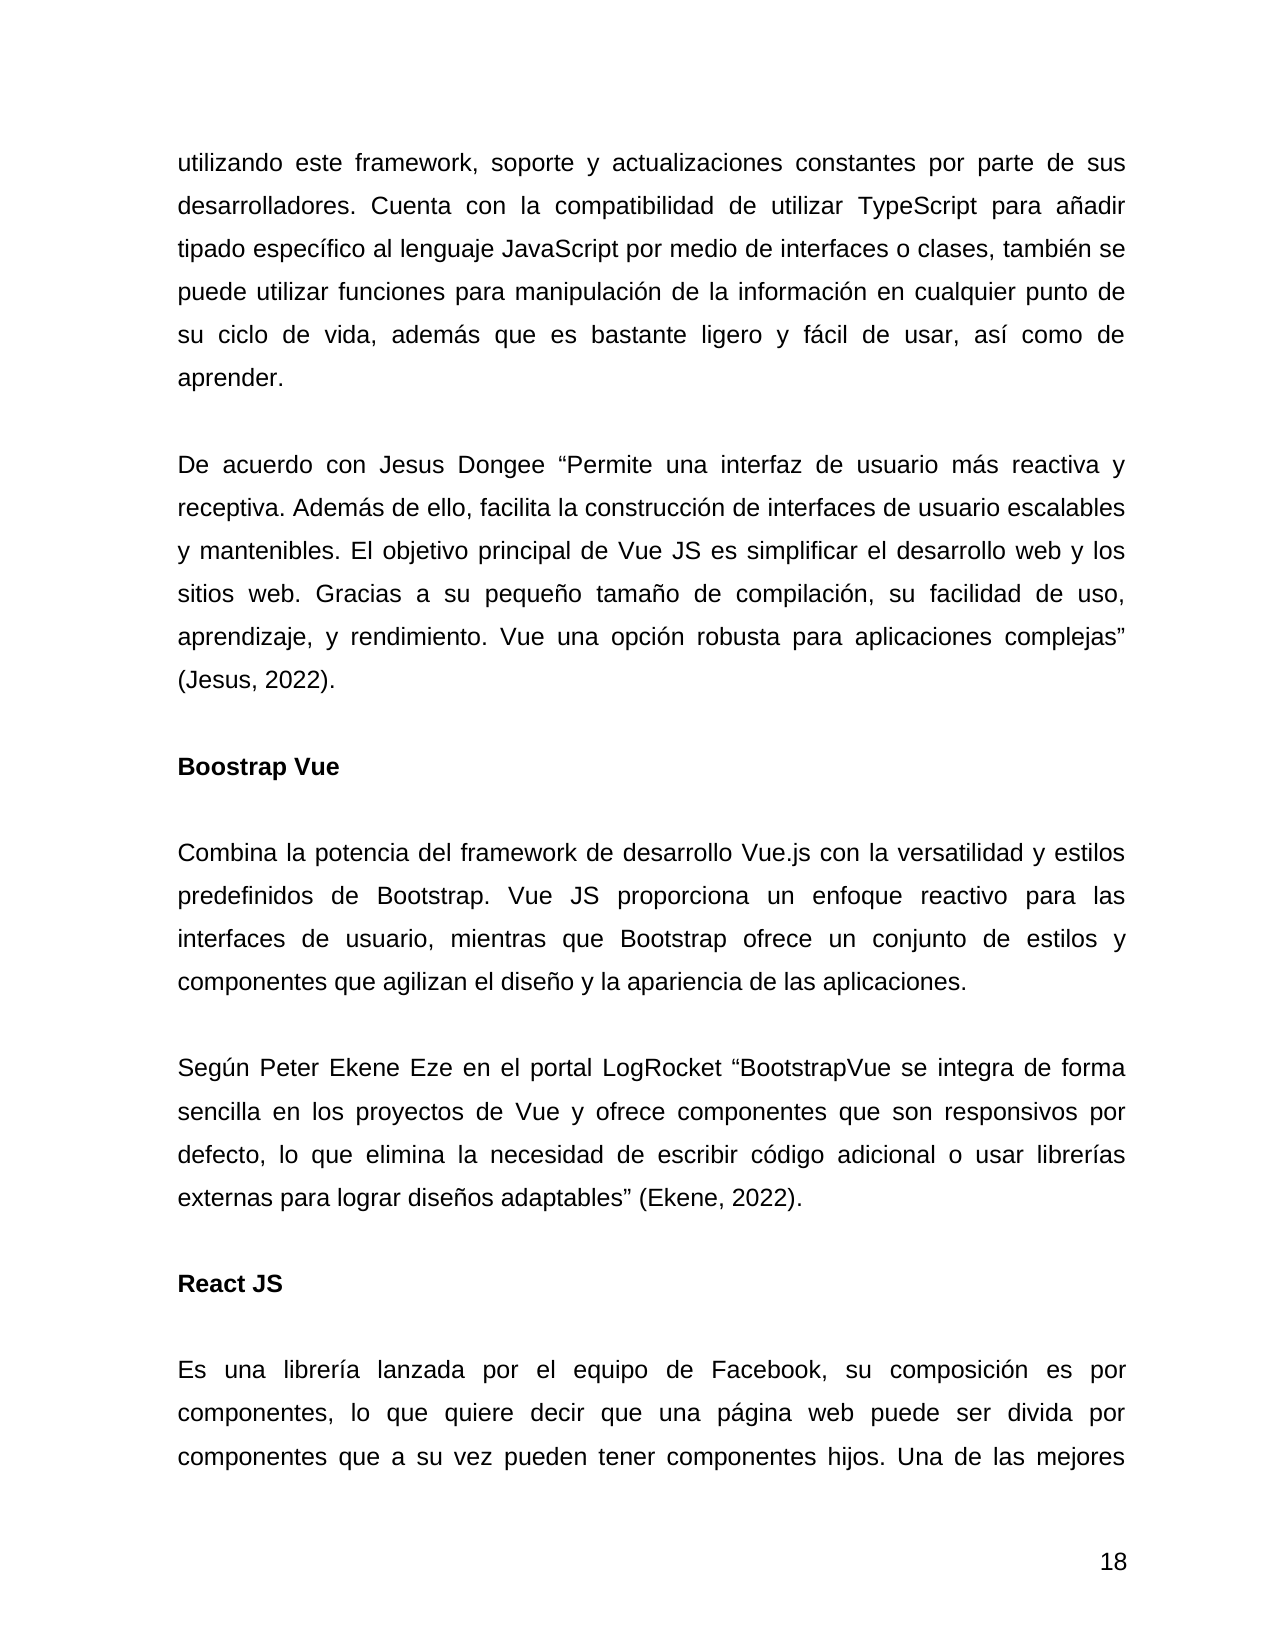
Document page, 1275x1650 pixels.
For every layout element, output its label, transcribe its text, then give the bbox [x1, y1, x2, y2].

text Según Peter Ekene Eze en el portal LogRocket “BootstrapVue se integra de forma sencilla en los proyectos de Vue y ofrece componentes que son responsivos por defecto, lo que elimina la necesidad de escribir código adicional o usar librerías externas para lograr diseños adaptables” . [177, 1053, 1127, 1211]
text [177, 1355, 1127, 1470]
text Boostrap Vue [177, 751, 1127, 780]
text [177, 148, 1127, 392]
text React JS [177, 1269, 1127, 1298]
text De acuerdo con Jesus Dongee “Permite una interfaz de usuario más reactiva y receptiva. Además de ello, facilita la construcción de interfaces de usuario escalables y mantenibles. El objetivo principal de Vue JS es simplificar el desarrollo web y los sitios web. Gracias a su pequeño tamaño de compilación, su facilidad de uso, aprendizaje, y rendimiento. Vue una opción robusta para aplicaciones complejas” . [177, 449, 1127, 694]
text Combina la potencia del framework de desarrollo Vue.js con la versatilidad y estilos predefinidos de Bootstrap. Vue JS proporciona un enfoque reactivo para las interfaces de usuario, mientras que Bootstrap ofrece un conjunto de estilos y componentes que agilizan el diseño y la apariencia de las aplicaciones. [177, 838, 1127, 996]
